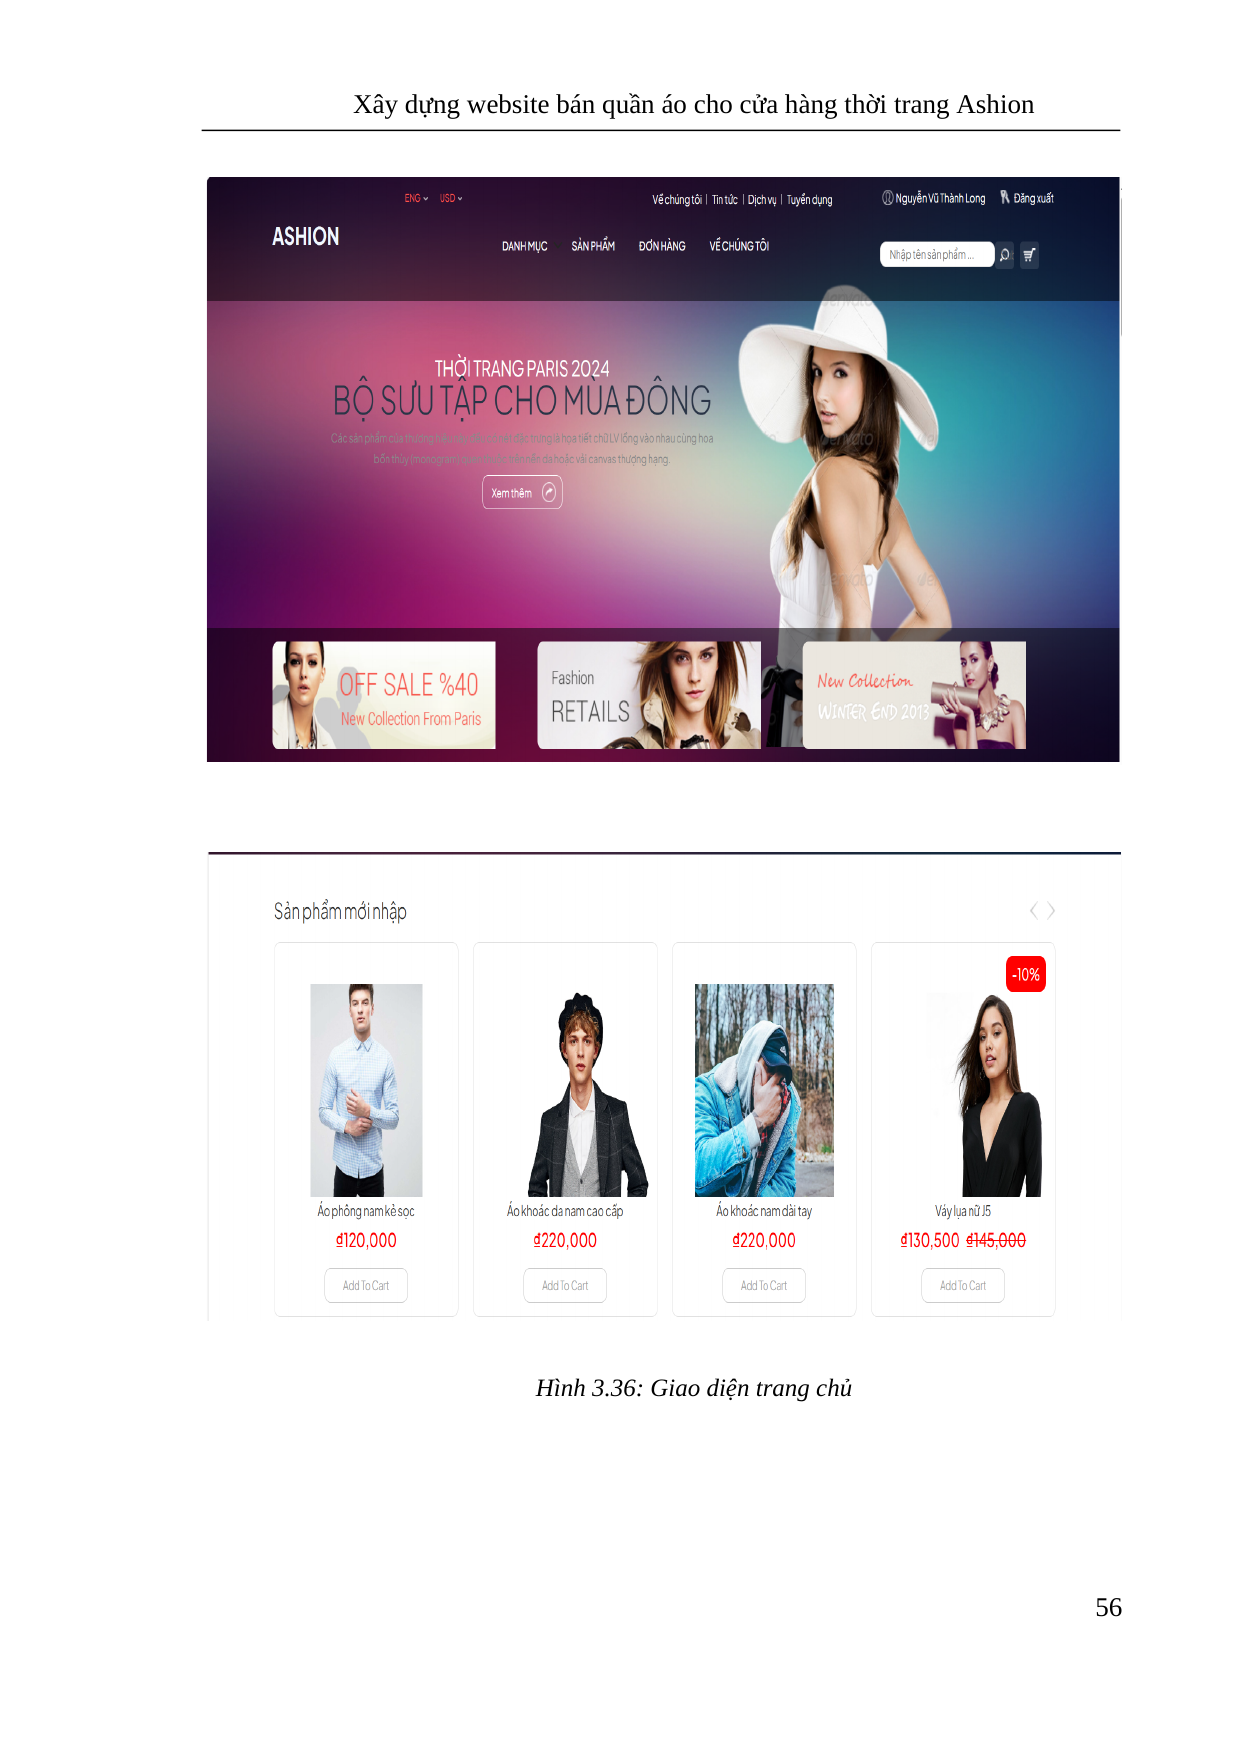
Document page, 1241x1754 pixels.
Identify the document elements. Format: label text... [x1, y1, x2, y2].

text Hình 3.36: Giao diện trang chủ [207, 1373, 1122, 1402]
picture [206, 852, 1122, 1321]
picture [206, 177, 1122, 765]
